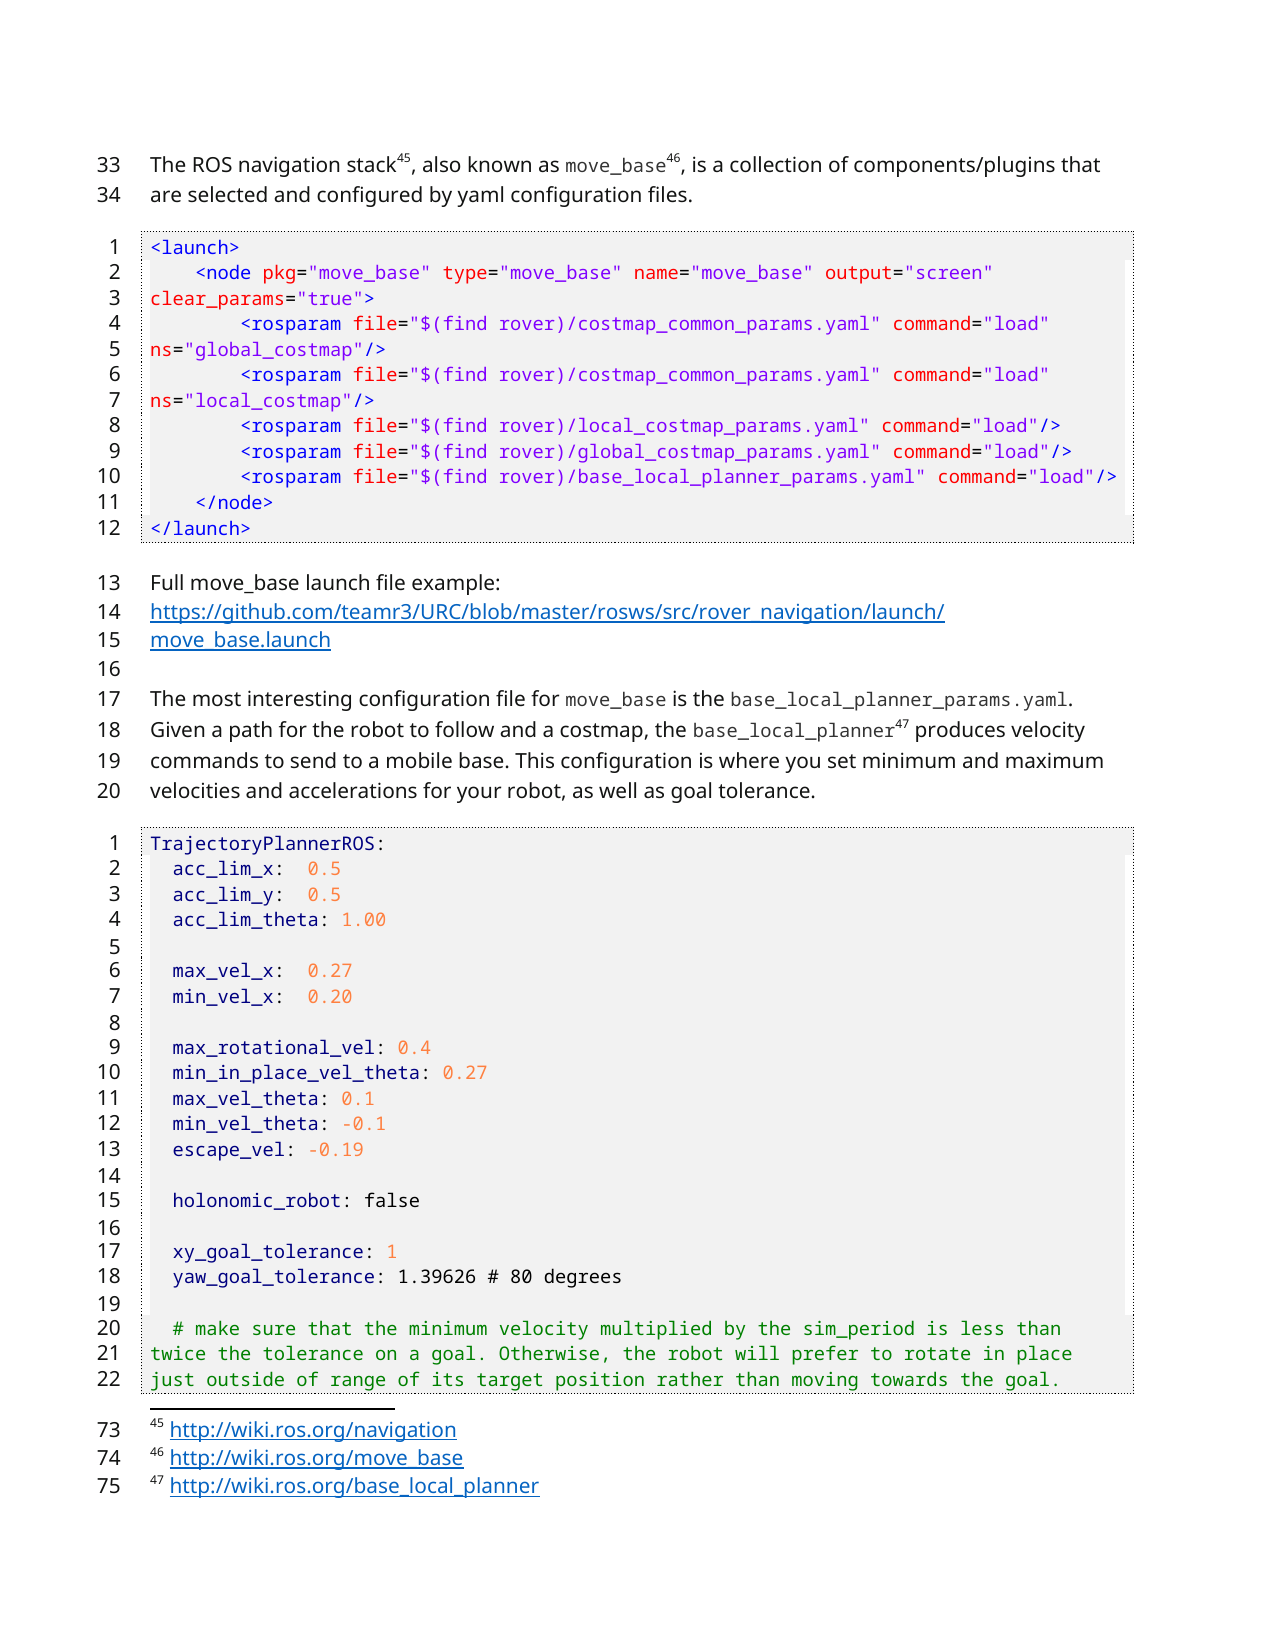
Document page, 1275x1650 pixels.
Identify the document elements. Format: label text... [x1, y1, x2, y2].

text xy_goal_tolerance: 1 [150, 1238, 1125, 1264]
text </launch> [141, 512, 1134, 543]
text min_in_place_vel_theta: 0.27 [150, 1059, 1125, 1085]
text <rosparam file="$(find rover)/global_costmap_params.yaml" command="load"/> [150, 438, 1125, 464]
text max_vel_theta: 0.1 [150, 1085, 1125, 1111]
text acc_lim_y: 0.5 [150, 881, 1125, 906]
text # make sure that the minimum velocity multiplied by the sim_period is less than twice the tolerance on a goal. Otherwise, the robot will prefer to rotate in place just outside of range of its target position rather than moving towards the goal. [141, 1312, 1134, 1394]
text max_vel_x: 0.27 [150, 957, 1125, 983]
text <launch> [141, 231, 1134, 260]
text acc_lim_x: 0.5 [150, 855, 1125, 881]
text The most interesting configuration file for move_base is the base_local_planner_params.yaml. Given a path for the robot to follow and a costmap, the base_local_planner produces velocity commands to send to a mobile base. This configuration is where you set minimum and maximum velocities and accelerations for your robot, as well as goal tolerance. [150, 654, 1125, 805]
text <rosparam file="$(find rover)/local_costmap_params.yaml" command="load"/> [150, 413, 1125, 438]
text <rosparam file="$(find rover)/costmap_common_params.yaml" command="load" ns="local_costmap"/> [150, 362, 1125, 413]
text TrajectoryPlannerROS: [141, 827, 1134, 855]
text min_vel_x: 0.20 [150, 983, 1125, 1008]
text holonomic_robot: false [150, 1187, 1125, 1213]
text <rosparam file="$(find rover)/costmap_common_params.yaml" command="load" ns="global_costmap"/> [150, 311, 1125, 362]
text <node pkg="move_base" type="move_base" name="move_base" output="screen" clear_params="true"> [150, 260, 1125, 311]
text escape_vel: -0.19 [150, 1136, 1125, 1162]
text max_rotational_vel: 0.4 [150, 1034, 1125, 1059]
text acc_lim_theta: 1.00 [150, 906, 1125, 932]
text yaw_goal_tolerance: 1.39626 # 80 degrees [150, 1264, 1125, 1289]
text Full move_base launch file example: https://github.com/teamr3/URC/blob/master/rosws/src/rover_navigation/launch/move_base.launch [150, 568, 1125, 654]
text The ROS navigation stack, also known as move_base, is a collection of components/plugins that are selected and configured by yaml configuration files. [150, 150, 1125, 209]
text min_vel_theta: -0.1 [150, 1111, 1125, 1136]
text <rosparam file="$(find rover)/base_local_planner_params.yaml" command="load"/> [150, 464, 1125, 489]
text </node> [150, 489, 1125, 512]
